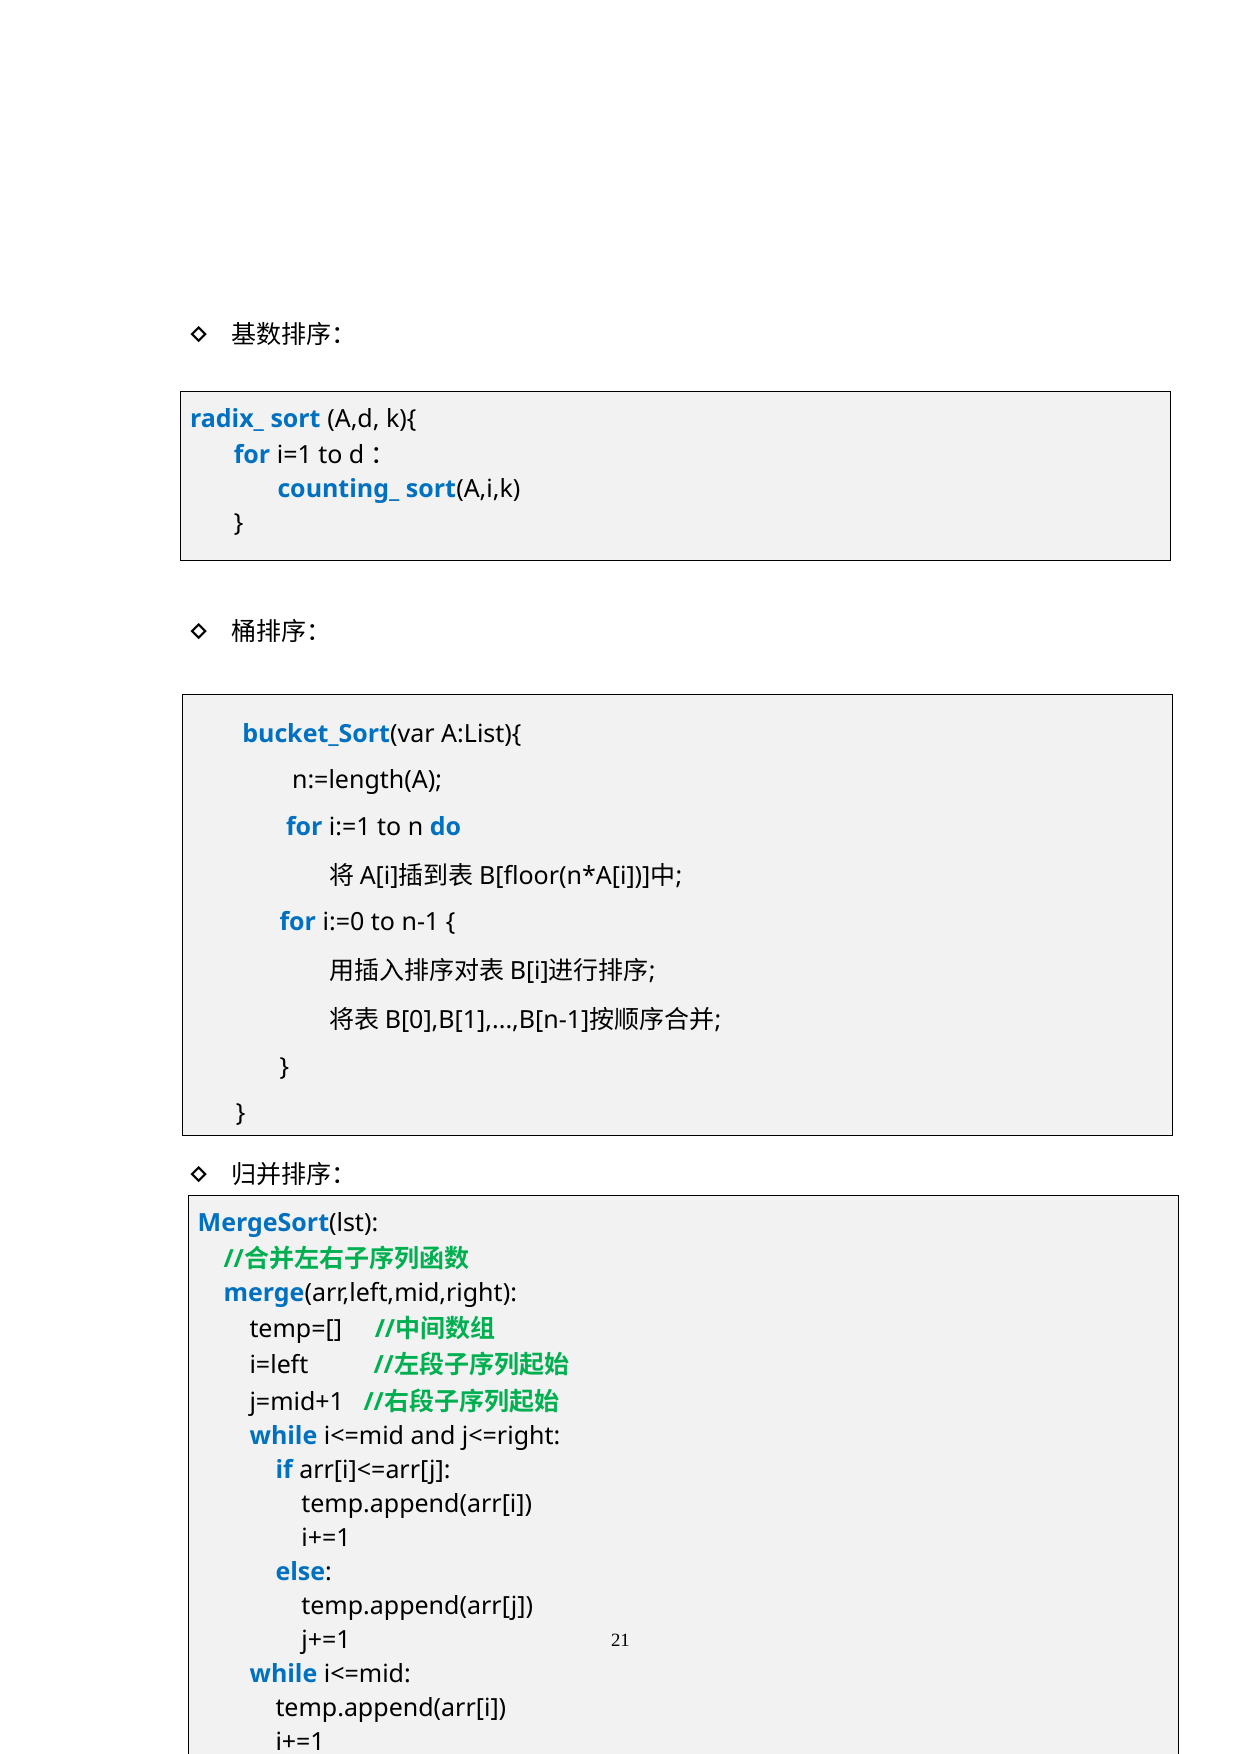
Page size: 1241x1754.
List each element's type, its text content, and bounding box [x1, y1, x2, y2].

list 归并排序： [187, 1155, 1053, 1191]
list 基数排序： [187, 315, 1053, 351]
list 桶排序： [187, 611, 1053, 647]
